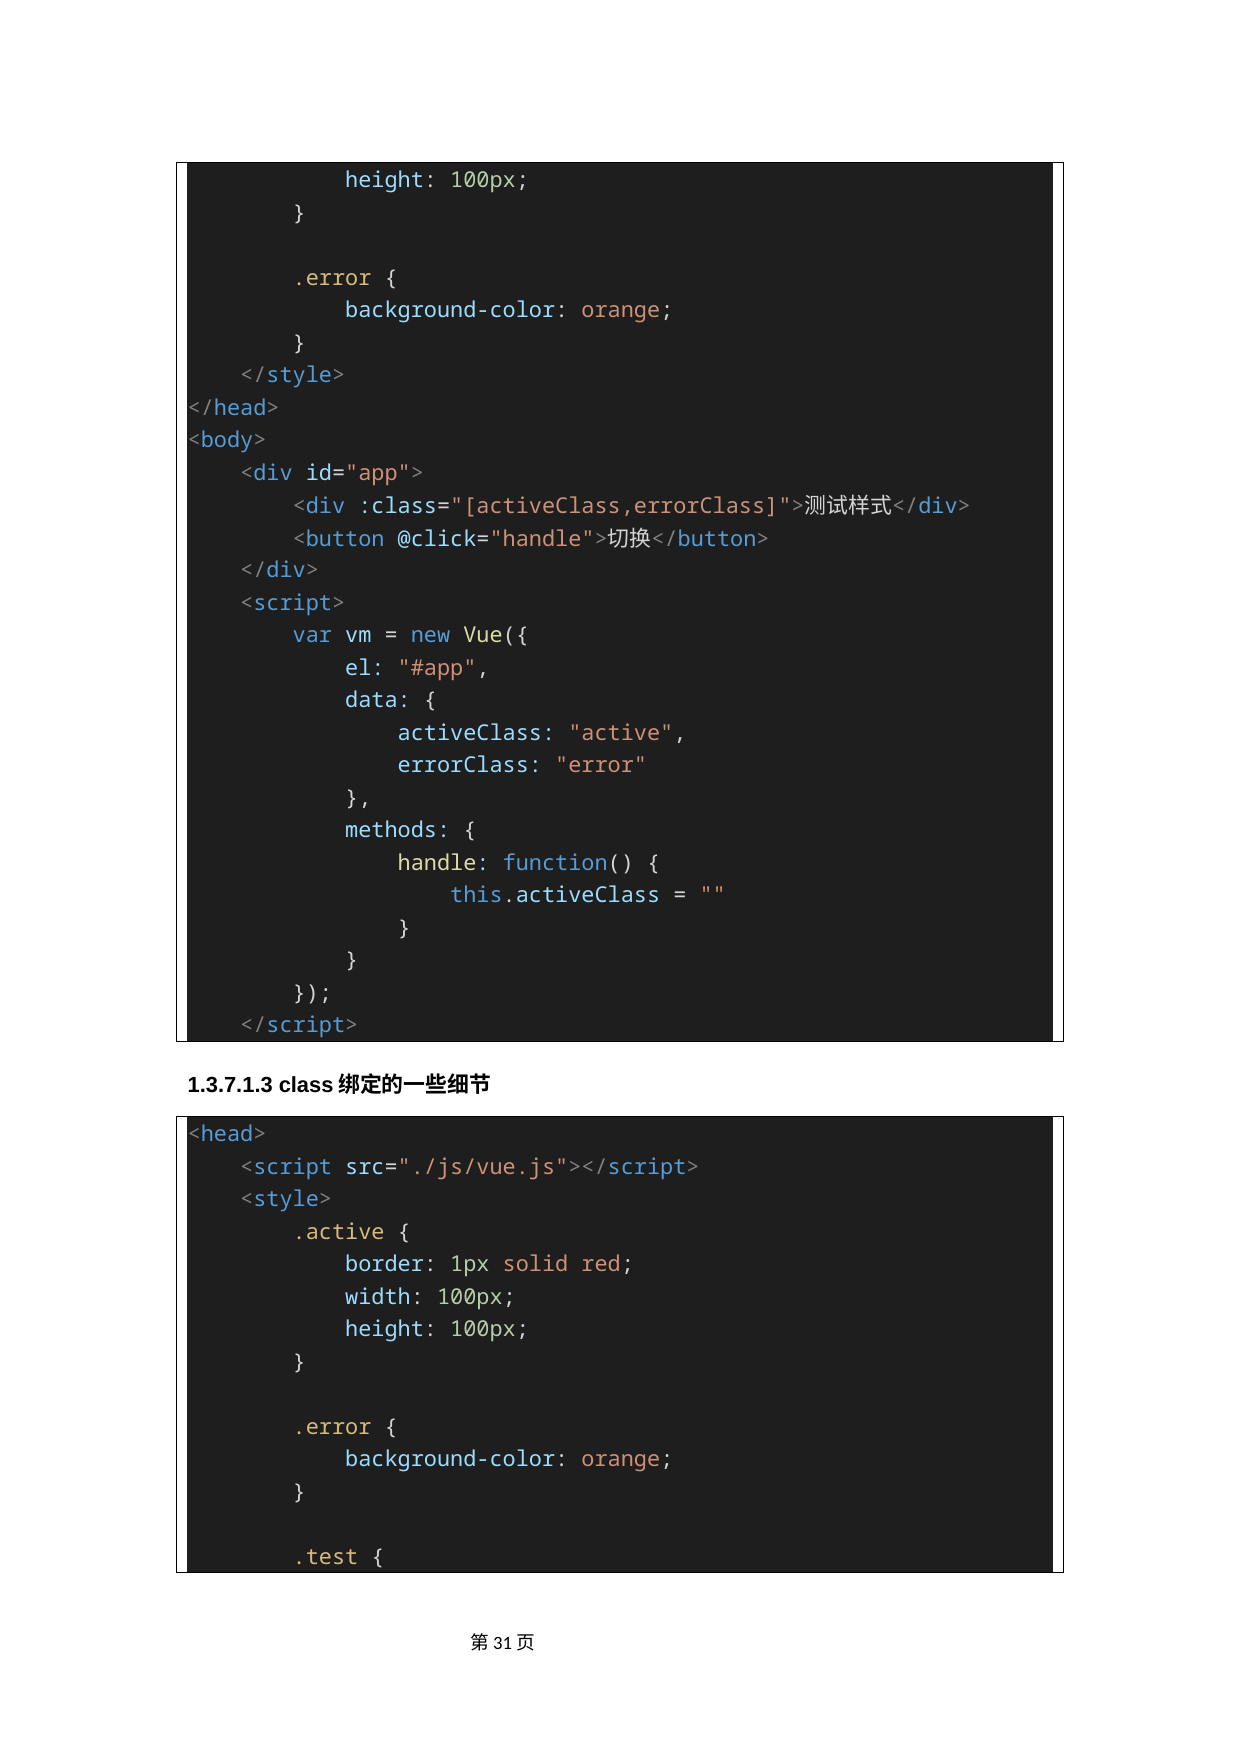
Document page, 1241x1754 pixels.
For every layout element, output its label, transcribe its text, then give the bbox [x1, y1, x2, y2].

subtitle 1.3.7.1.3 class绑定的一些细节 [187, 1067, 1053, 1099]
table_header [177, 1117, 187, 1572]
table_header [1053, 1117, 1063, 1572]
